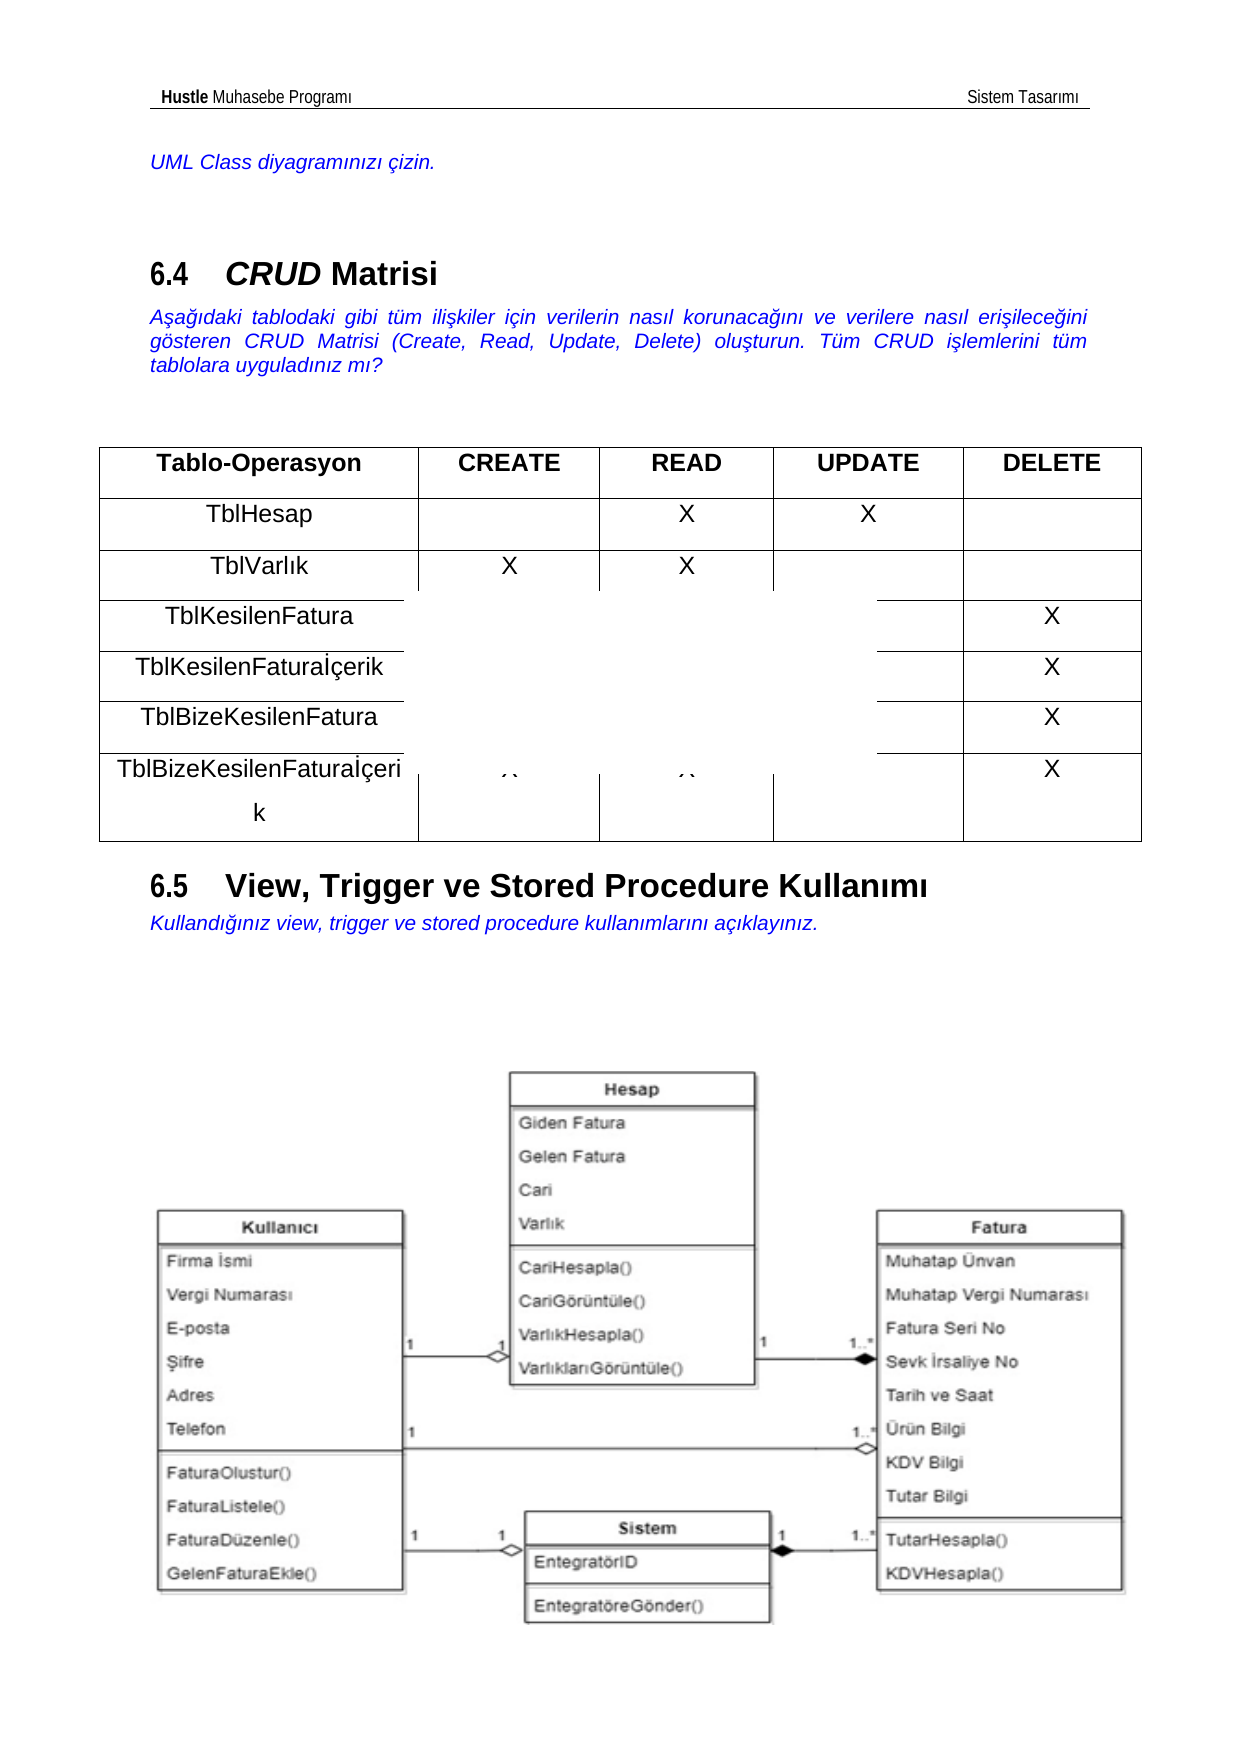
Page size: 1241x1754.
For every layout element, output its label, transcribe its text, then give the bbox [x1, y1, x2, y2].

table_cell [774, 754, 963, 841]
table_cell TblBizeKesilenFatura [100, 702, 404, 753]
text Kullandığınız view, trigger ve stored procedure kullanımlarını açıklayınız. [150, 911, 1090, 935]
table_cell [877, 702, 963, 753]
text UML Class diyagramınızı çizin. [150, 150, 1090, 174]
table_cell [877, 652, 963, 701]
table_cell X [964, 601, 1141, 651]
picture [150, 1071, 1134, 1625]
table_cell [877, 601, 963, 651]
table_cell [774, 551, 963, 600]
table_cell X [964, 702, 1141, 753]
table_cell X [774, 499, 963, 550]
table_cell X [419, 551, 599, 591]
table_header CREATE [419, 448, 599, 497]
table_header READ [600, 448, 773, 497]
subtitle CRUD Matrisi [150, 254, 1090, 292]
subtitle View, Trigger ve Stored Procedure Kullanımı [150, 867, 1090, 905]
table_cell [964, 499, 1141, 550]
table_cell X [964, 652, 1141, 701]
table_cell X [419, 774, 599, 841]
table_cell [964, 551, 1141, 600]
table_cell [419, 499, 599, 550]
table_cell X [600, 499, 773, 550]
table_cell X [600, 774, 773, 841]
table_cell TblBizeKesilenFaturaİçerik [100, 754, 418, 841]
table_cell TblHesap [100, 499, 418, 550]
table_header Tablo-Operasyon [100, 448, 418, 497]
table_cell TblKesilenFaturaİçerik [100, 652, 404, 701]
table_cell TblVarlık [100, 551, 418, 600]
table_header UPDATE [774, 448, 963, 497]
table_cell X [964, 754, 1141, 841]
table_header DELETE [964, 448, 1141, 497]
text Aşağıdaki tablodaki gibi tüm ilişkiler için verilerin nasıl korunacağını ve verilere nasıl erişileceğini gösteren CRUD Matrisi (Create, Read, Update, Delete) oluşturun. Tüm CRUD işlemlerini tüm tablolara uyguladınız mı? [150, 305, 1090, 377]
table_cell TblKesilenFatura [100, 601, 404, 651]
table_cell X [600, 551, 773, 591]
